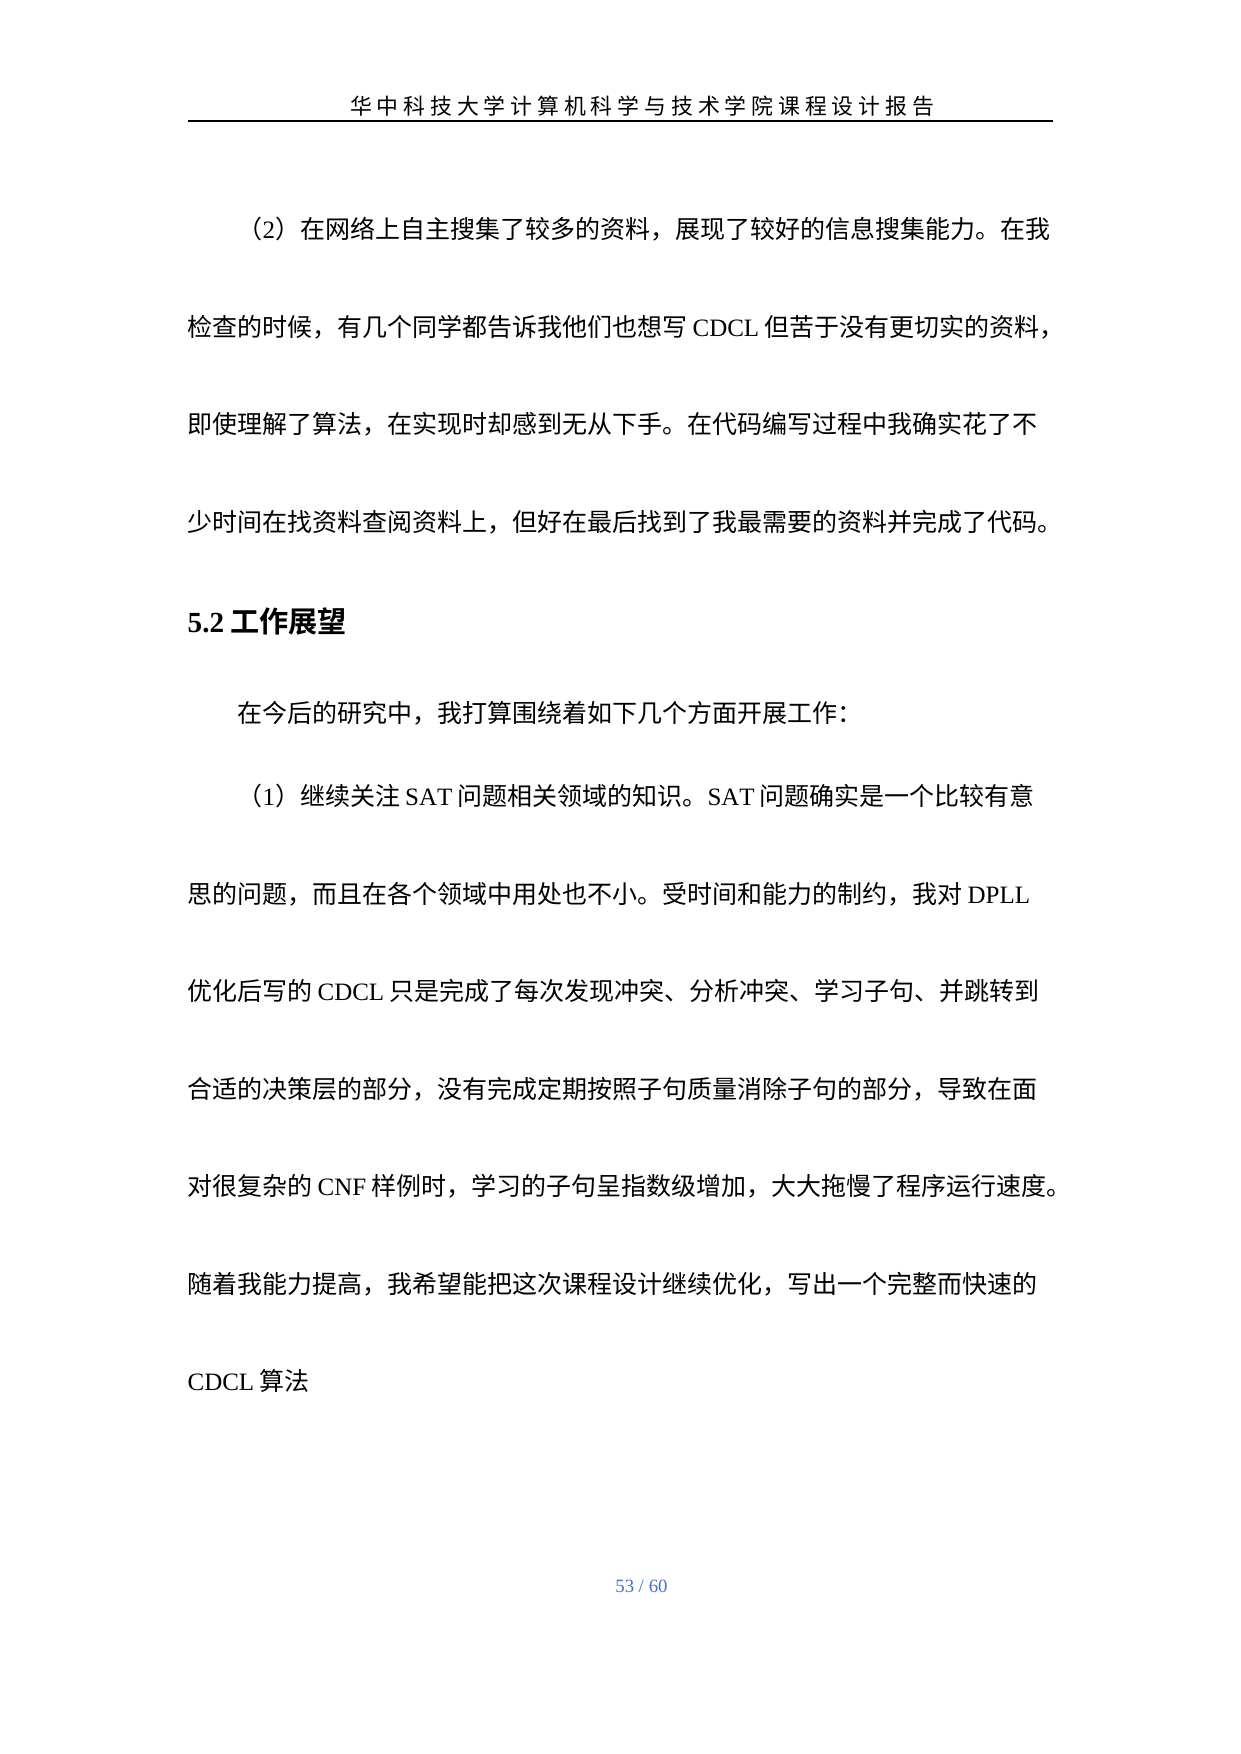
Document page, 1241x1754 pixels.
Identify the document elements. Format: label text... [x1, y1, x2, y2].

text （2）在网络上自主搜集了较多的资料，展现了较好的信息搜集能力。在我检查的时候，有几个同学都告诉我他们也想写CDCL但苦于没有更切实的资料，即使理解了算法，在实现时却感到无从下手。在代码编写过程中我确实花了不少时间在找资料查阅资料上，但好在最后找到了我最需要的资料并完成了代码。 [187, 196, 1053, 553]
text 在今后的研究中，我打算围绕着如下几个方面开展工作： [187, 679, 1053, 744]
text （1）继续关注SAT问题相关领域的知识。SAT问题确实是一个比较有意思的问题，而且在各个领域中用处也不小。受时间和能力的制约，我对DPLL优化后写的CDCL只是完成了每次发现冲突、分析冲突、学习子句、并跳转到合适的决策层的部分，没有完成定期按照子句质量消除子句的部分，导致在面对很复杂的CNF样例时，学习的子句呈指数级增加，大大拖慢了程序运行速度。随着我能力提高，我希望能把这次课程设计继续优化，写出一个完整而快速的CDCL算法 [187, 762, 1053, 1412]
text 5.2工作展望 [187, 587, 1053, 652]
